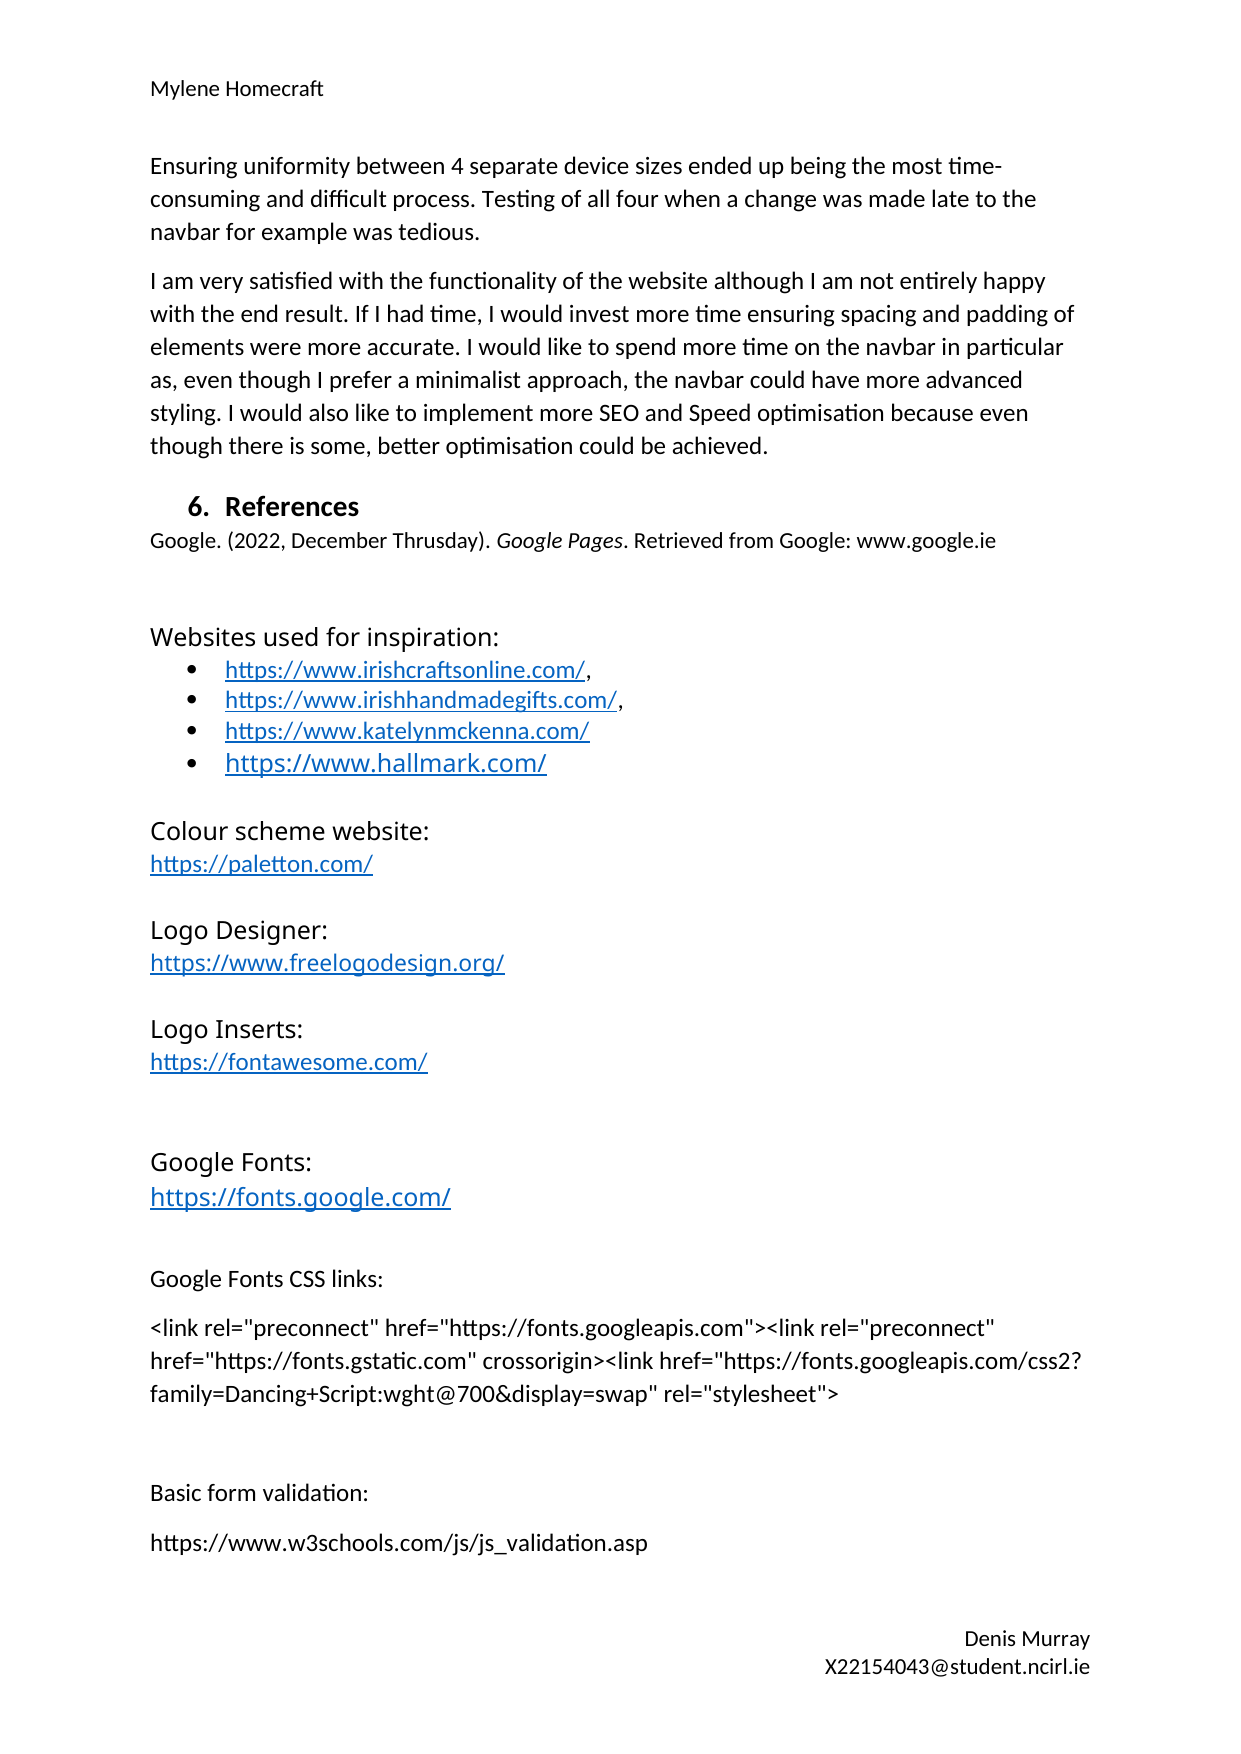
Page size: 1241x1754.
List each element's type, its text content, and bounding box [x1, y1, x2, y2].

text I am very satisfied with the functionality of the website although I am not entirely happy with the end result. If I had time, I would invest more time ensuring spacing and padding of elements were more accurate. I would like to spend more time on the navbar in particular as, even though I prefer a minimalist approach, the navbar could have more advanced styling. I would also like to implement more SEO and Speed optimisation because even though there is some, better optimisation could be achieved. [150, 265, 1090, 461]
text Logo Designer: [150, 912, 1090, 947]
list https://www.irishhandmadegifts.com/, [187, 685, 1090, 715]
text Colour scheme website: [150, 814, 1090, 848]
text Basic form validation: [150, 1477, 1090, 1508]
text Websites used for inspiration: [150, 620, 1090, 654]
text https://www.freelogodesign.org/ [150, 947, 1090, 978]
text Google Fonts: [150, 1145, 1090, 1179]
list https://www.irishcraftsonline.com/, [187, 654, 1090, 685]
text https://paletton.com/ [150, 848, 1090, 878]
text https://fontawesome.com/ [150, 1046, 1090, 1076]
text Ensuring uniformity between 4 separate device sizes ended up being the most time-consuming and difficult process. Testing of all four when a change was made late to the navbar for example was tedious. [150, 150, 1090, 246]
list https://www.katelynmckenna.com/ [187, 715, 1090, 746]
list https://www.hallmark.com/ [187, 746, 1090, 780]
text https://www.w3schools.com/js/js_validation.asp [150, 1527, 1090, 1557]
text <link rel="preconnect" href="https://fonts.googleapis.com"><link rel="preconnect" href="https://fonts.gstatic.com" crossorigin><link href="https://fonts.googleapis.com/css2?family=Dancing+Script:wght@700&display=swap" rel="stylesheet"> [150, 1312, 1090, 1409]
text Logo Inserts: [150, 1012, 1090, 1046]
text https://fonts.google.com/ [150, 1179, 1090, 1213]
text Google Fonts CSS links: [150, 1263, 1090, 1293]
